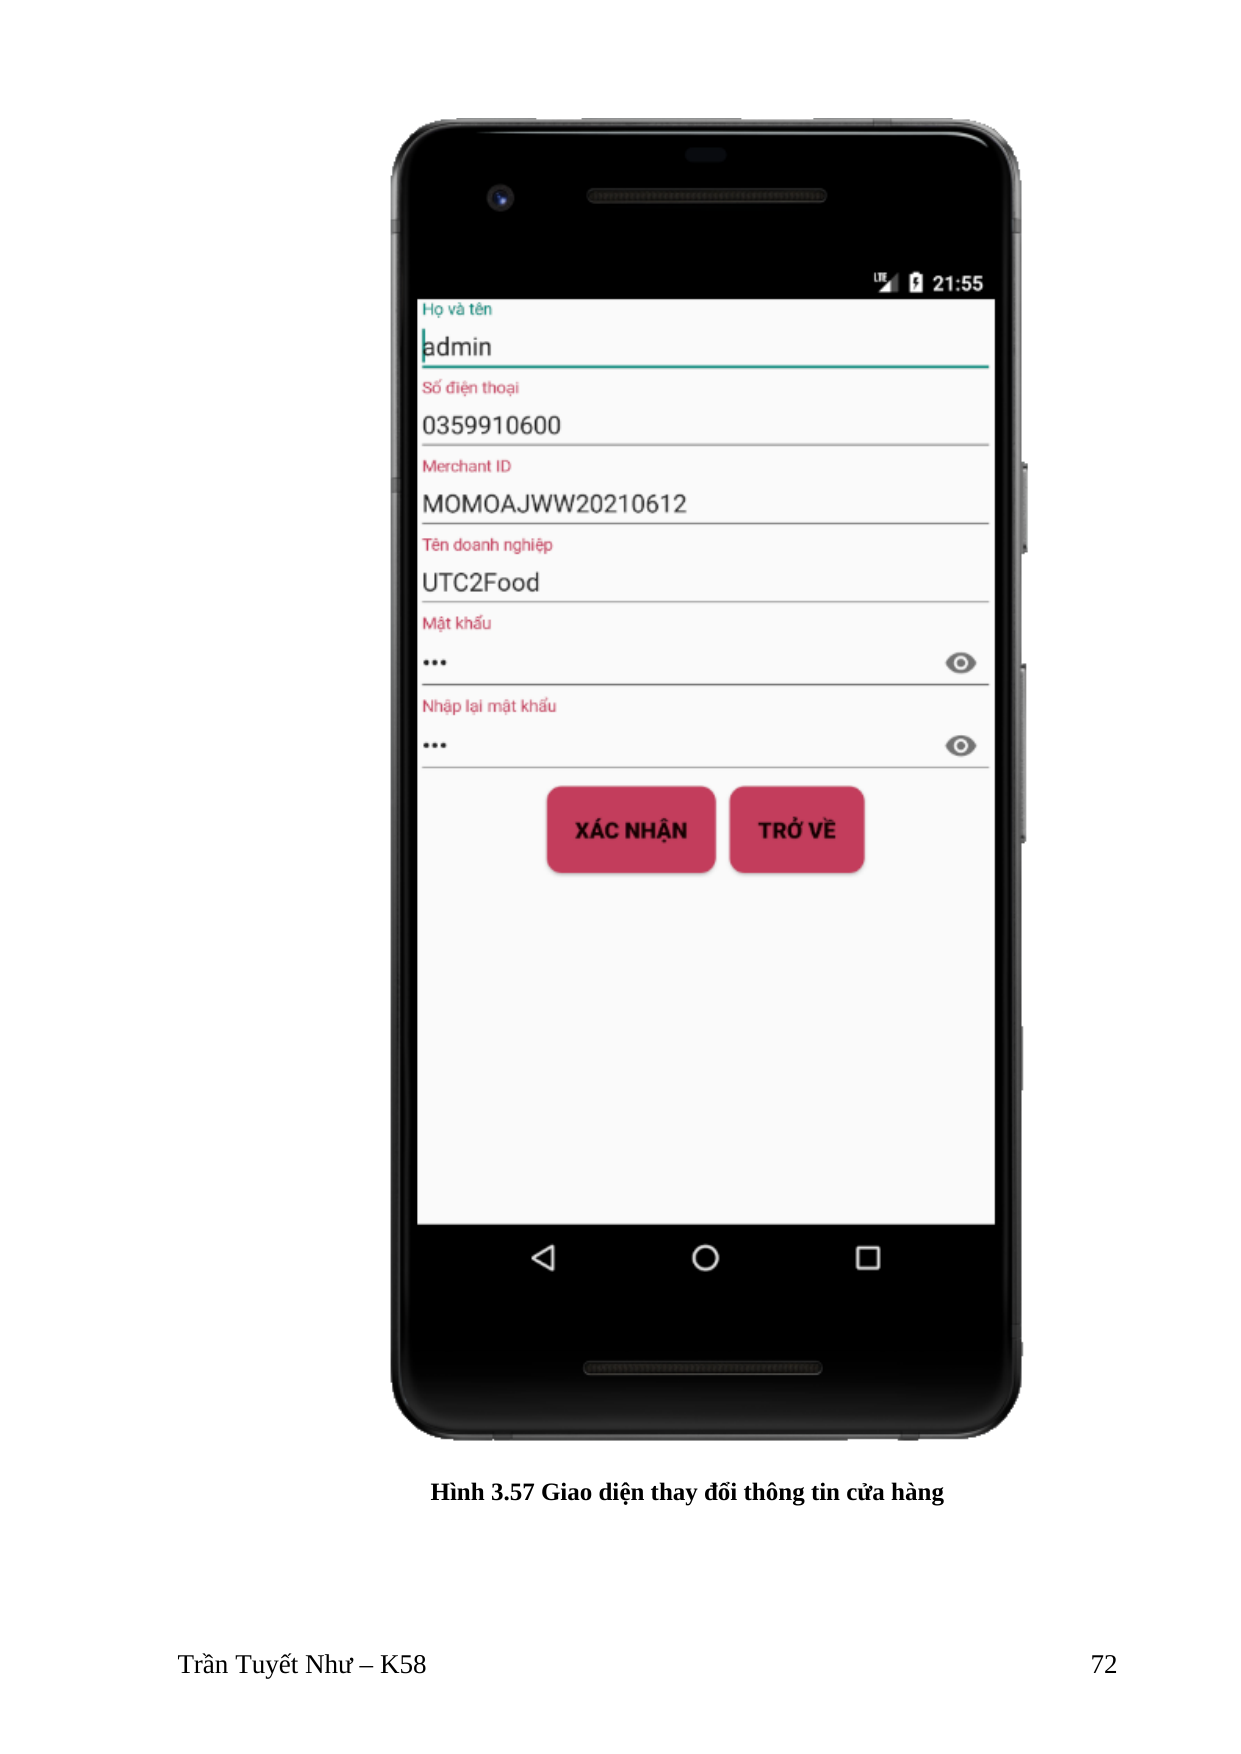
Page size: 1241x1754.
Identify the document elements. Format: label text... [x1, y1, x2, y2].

picture [344, 118, 1030, 1469]
